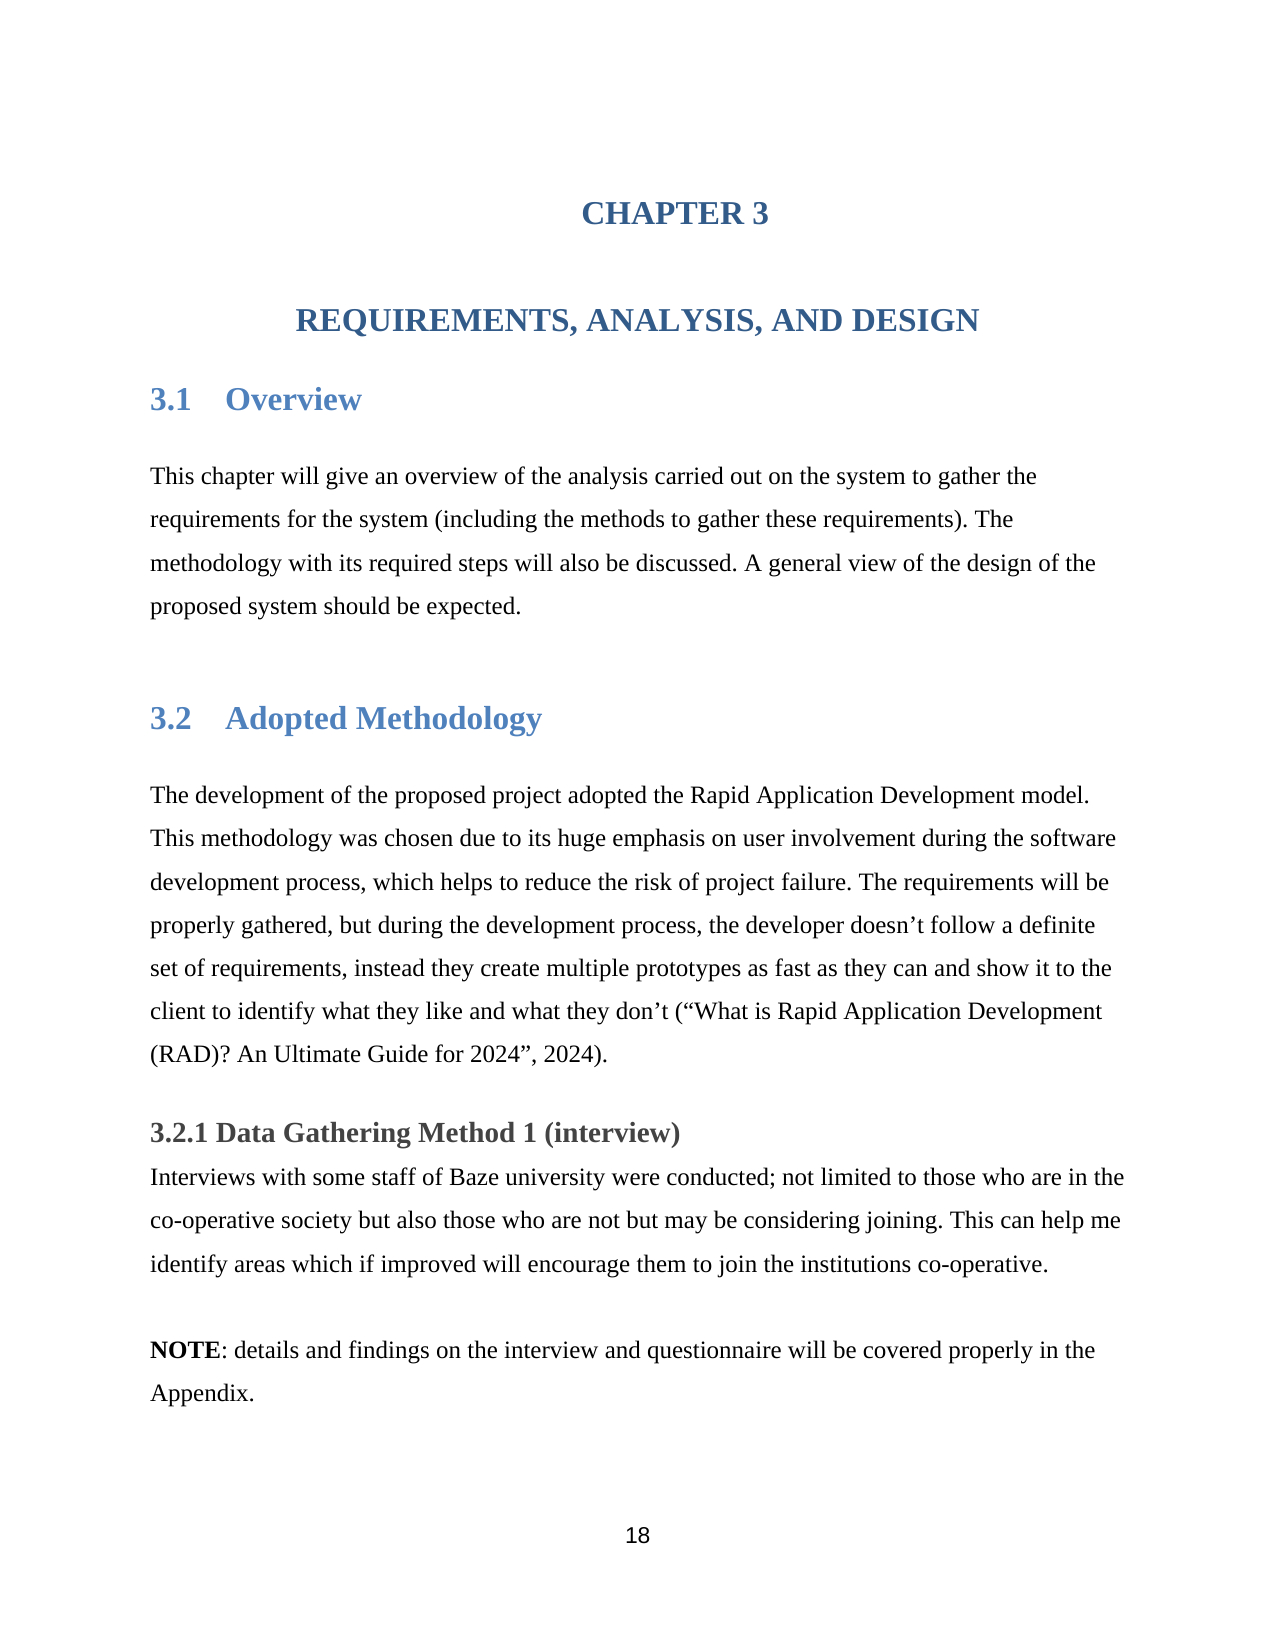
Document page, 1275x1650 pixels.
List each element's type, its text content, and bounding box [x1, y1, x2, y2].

subtitle 3.1 Overview [150, 379, 1125, 417]
text This chapter will give an overview of the analysis carried out on the system to gather the requirements for the system (including the methods to gather these requirements). The methodology with its required steps will also be discussed. A general view of the design of the proposed system should be expected. [150, 461, 1125, 619]
text Interviews with some staff of Baze university were conducted; not limited to those who are in the co-operative society but also those who are not but may be considering joining. This can help me identify areas which if improved will encourage them to join the institutions co-operative. [150, 1162, 1125, 1277]
text NOTE: details and findings on the interview and questionnaire will be covered properly in the Appendix. [150, 1335, 1125, 1407]
list CHAPTER 3 [225, 193, 1125, 231]
subtitle 3.2 Adopted Methodology [150, 698, 1125, 736]
subtitle REQUIREMENTS, ANALYSIS, AND DESIGN [150, 301, 1125, 339]
text The development of the proposed project adopted the Rapid Application Development model. This methodology was chosen due to its huge emphasis on user involvement during the software development process, which helps to reduce the risk of project failure. The requirements will be properly gathered, but during the development process, the developer doesn’t follow a definite set of requirements, instead they create multiple prototypes as fast as they can and show it to the client to identify what they like and what they don’t (“What is Rapid Application Development (RAD)? An Ultimate Guide for 2024”, 2024). [150, 780, 1125, 1068]
subtitle 3.2.1 Data Gathering Method 1 (interview) [150, 1116, 1125, 1149]
